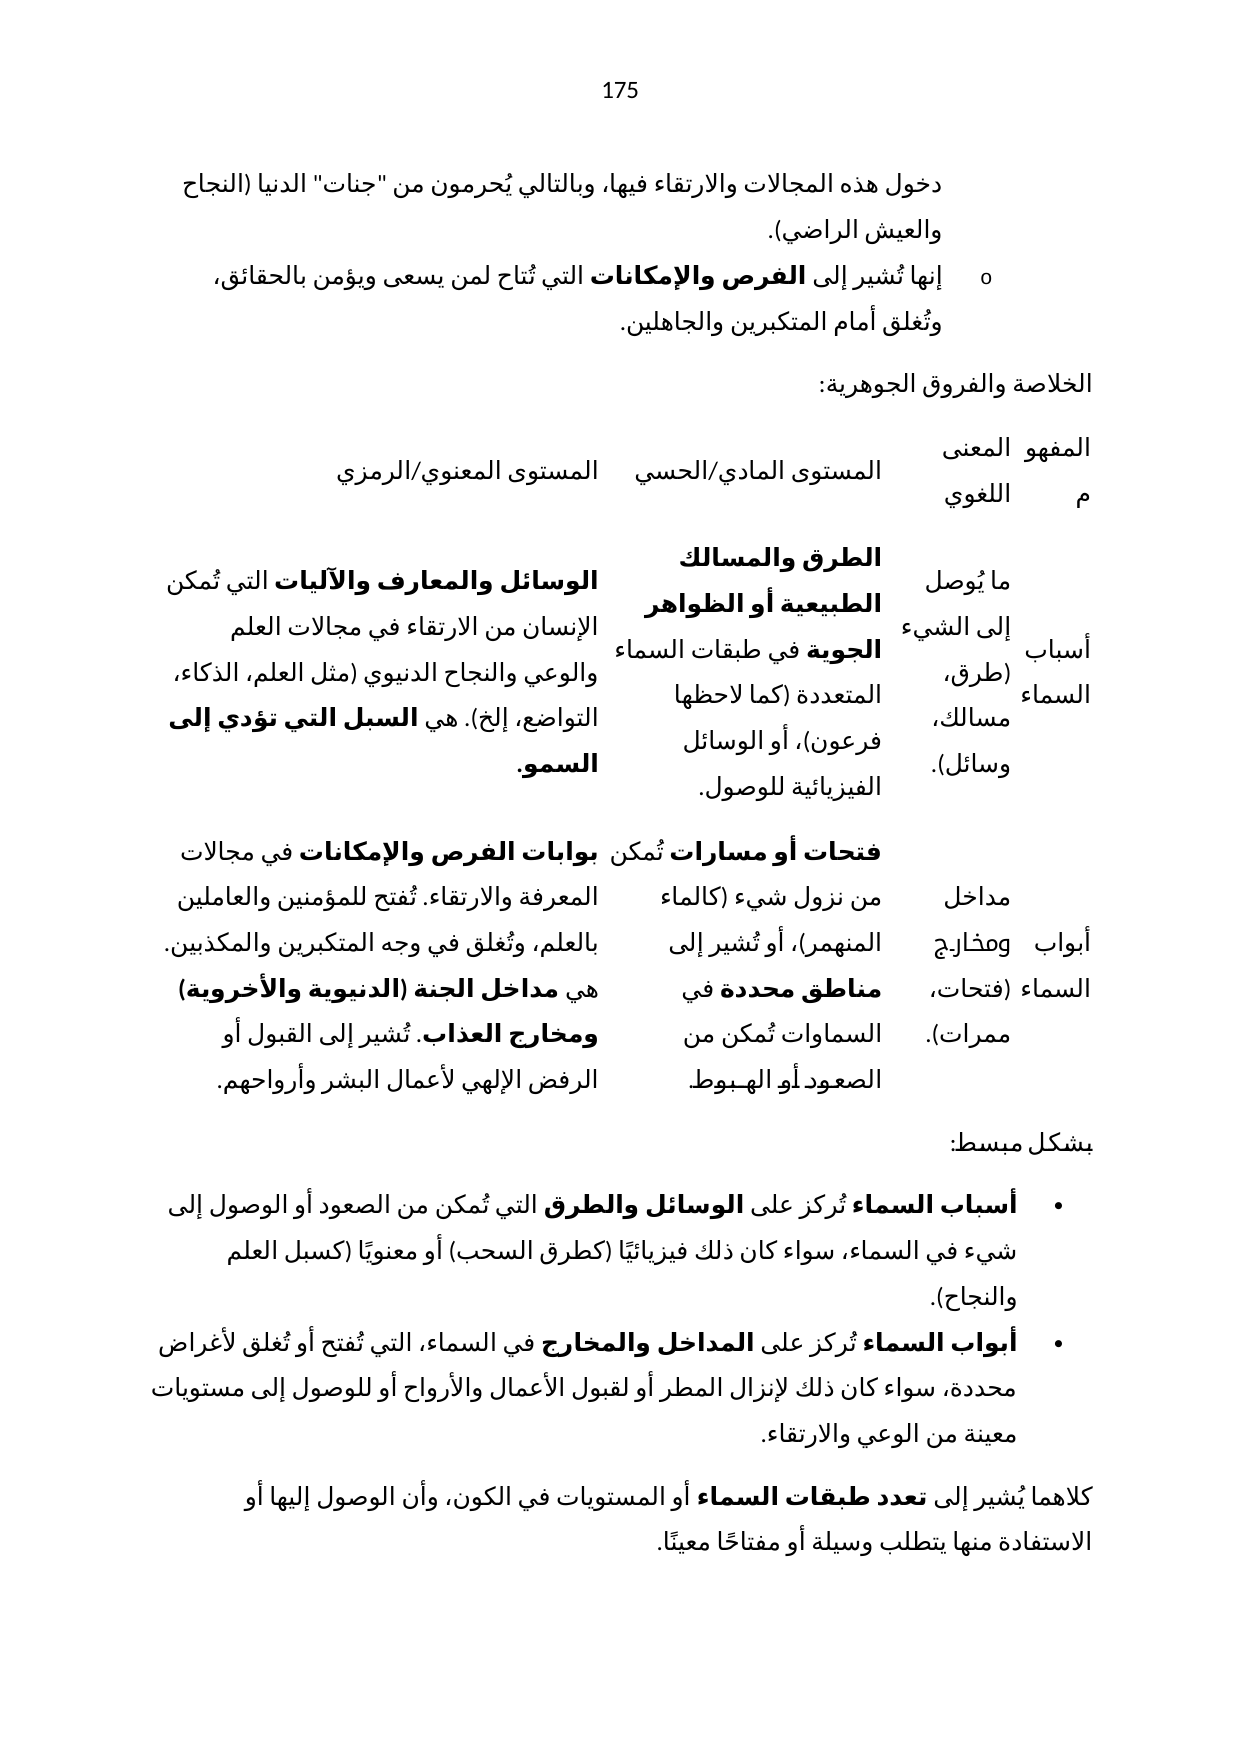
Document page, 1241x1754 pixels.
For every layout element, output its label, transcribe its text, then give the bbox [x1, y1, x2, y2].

table_header المعنى اللغوي [884, 431, 1013, 541]
list أبواب السماء تُركز على المداخل والمخارج في السماء، التي تُفتح أو تُغلق لأغراض محددة، سواء كان ذلك لإنزال المطر أو لقبول الأعمال والأرواح أو للوصول إلى مستويات معينة من الوعي والارتقاء. [148, 1327, 1055, 1449]
table_cell بوابات الفرص والإمكانات في مجالات المعرفة والارتقاء. تُفتح للمؤمنين والعاملين بالعلم، وتُغلق في وجه المتكبرين والمكذبين. هي مداخل الجنة (الدنيوية والأخروية) ومخارج العذاب. تُشير إلى القبول أو الرفض الإلهي لأعمال البشر وأرواحهم. [148, 834, 600, 1127]
text كلاهما يُشير إلى تعدد طبقات السماء أو المستويات في الكون، وأن الوصول إليها أو الاستفادة منها يتطلب وسيلة أو مفتاحًا معينًا. [148, 1481, 1092, 1557]
table_cell الطرق والمسالك الطبيعية أو الظواهر الجوية في طبقات السماء المتعددة (كما لاحظها فرعون)، أو الوسائل الفيزيائية للوصول. [600, 541, 884, 834]
list أسباب السماء تُركز على الوسائل والطرق التي تُمكن من الصعود أو الوصول إلى شيء في السماء، سواء كان ذلك فيزيائيًا (كطرق السحب) أو معنويًا (كسبل العلم والنجاح). [148, 1190, 1055, 1312]
table_cell أبواب السماء [1013, 834, 1092, 1127]
text الخلاصة والفروق الجوهرية: [148, 368, 1092, 399]
table_cell ما يُوصل إلى الشيء (طرق، مسالك، وسائل). [884, 541, 1013, 834]
table_header المفهوم [1013, 431, 1092, 541]
table_header المستوى المعنوي/الرمزي [148, 431, 600, 541]
table_cell فتحات أو مسارات تُمكن من نزول شيء (كالماء المنهمر)، أو تُشير إلى مناطق محددة في السماوات تُمكن من الصعود أو الهبوط. [600, 834, 884, 1127]
table_cell أسباب السماء [1013, 541, 1092, 834]
table_header المستوى المادي/الحسي [600, 431, 884, 541]
table_cell الوسائل والمعارف والآليات التي تُمكن الإنسان من الارتقاء في مجالات العلم والوعي والنجاح الدنيوي (مثل العلم، الذكاء، التواضع، إلخ). هي السبل التي تؤدي إلى السمو. [148, 541, 600, 834]
table_cell مداخل ومخارج (فتحات، ممرات). [884, 834, 1013, 1127]
text بشكل مبسط: [148, 1127, 1092, 1158]
list إنها تُشير إلى الفرص والإمكانات التي تُتاح لمن يسعى ويؤمن بالحقائق، وتُغلق أمام المتكبرين والجاهلين. [148, 260, 980, 336]
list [148, 168, 980, 245]
